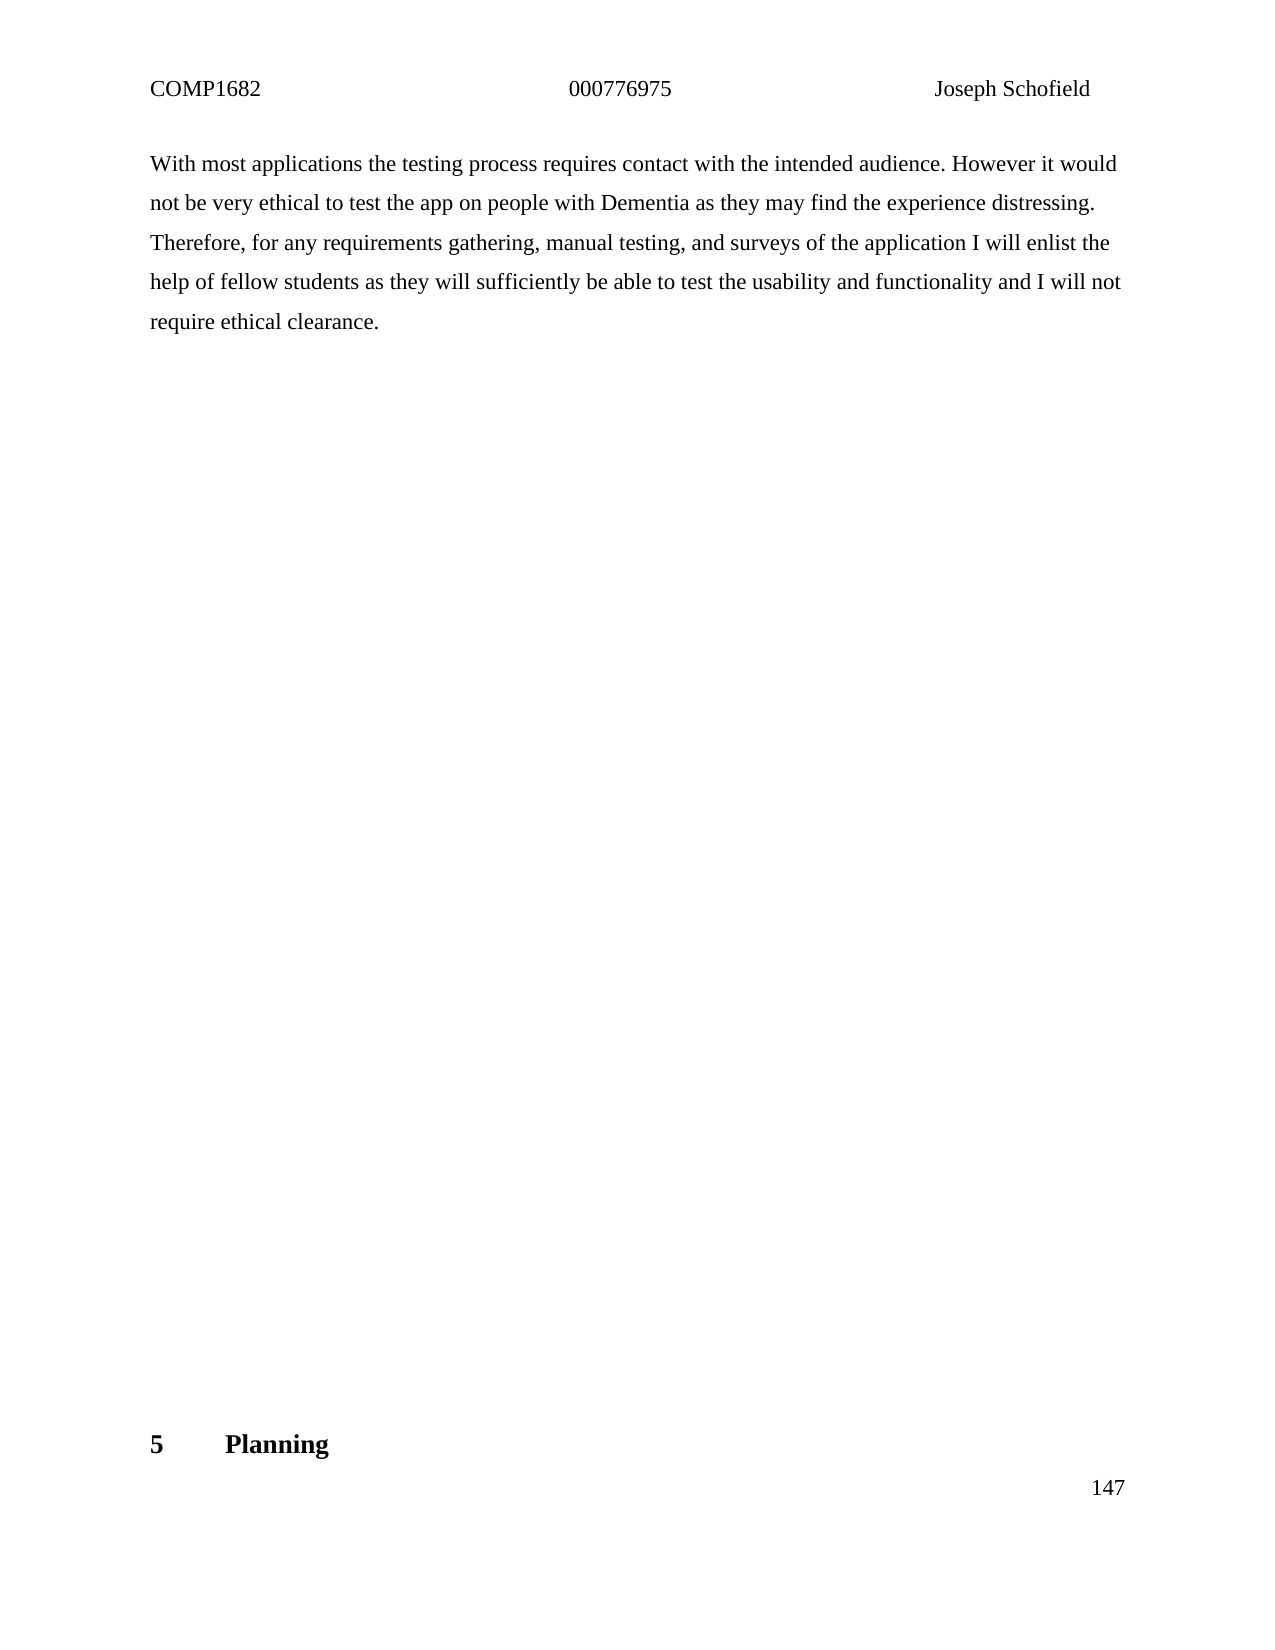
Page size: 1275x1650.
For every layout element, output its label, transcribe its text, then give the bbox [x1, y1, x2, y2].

text 5 Planning [150, 1428, 1125, 1459]
text With most applications the testing process requires contact with the intended audience. However it would not be very ethical to test the app on people with Dementia as they may find the experience distressing. Therefore, for any requirements gathering, manual testing, and surveys of the application I will enlist the help of fellow students as they will sufficiently be able to test the usability and functionality and I will not require ethical clearance. [150, 150, 1125, 334]
